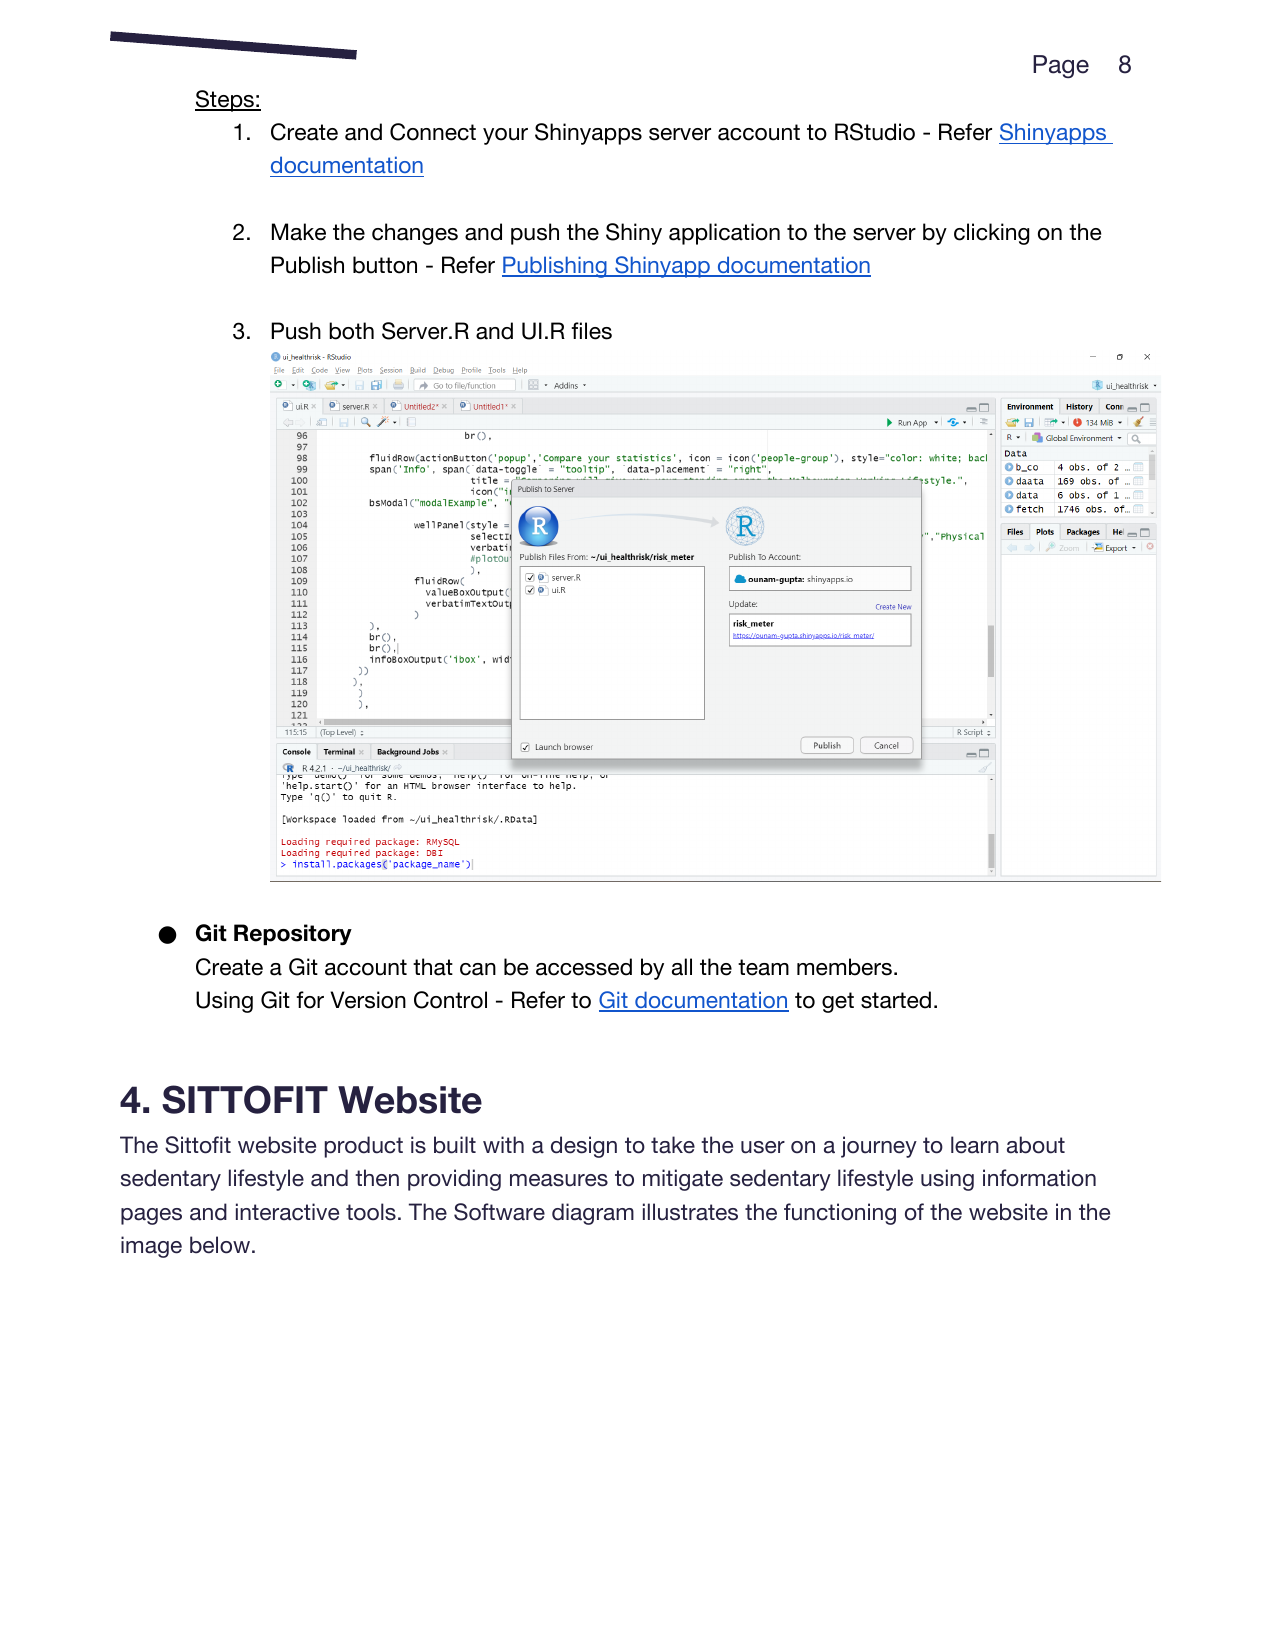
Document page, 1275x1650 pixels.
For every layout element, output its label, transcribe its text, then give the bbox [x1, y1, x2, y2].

text The Sittofit website product is built with a design to take the user on a journey to learn about sedentary lifestyle and then providing measures to mitigate sedentary lifestyle using information pages and interactive tools. The Software diagram illustrates the functioning of the website in the image below. [120, 1131, 1155, 1260]
list Git Repository [157, 919, 1155, 948]
text Using Git for Version Control - Refer to Git documentation to get started. [195, 986, 1155, 1015]
text Steps: [195, 85, 1155, 114]
list Make the changes and push the Shiny application to the server by clicking on the Publish button - Refer Publishing Shinyapp documentation [232, 218, 1155, 279]
subtitle 4. SITTOFIT Website [120, 1077, 1155, 1124]
list Create and Connect your Shinyapps server account to RStudio - Refer Shinyapps documentation [232, 118, 1155, 180]
picture [270, 350, 1162, 882]
text Create a Git account that can be accessed by all the team members. [195, 953, 1155, 982]
list Push both Server.R and UI.R files [232, 317, 1155, 346]
